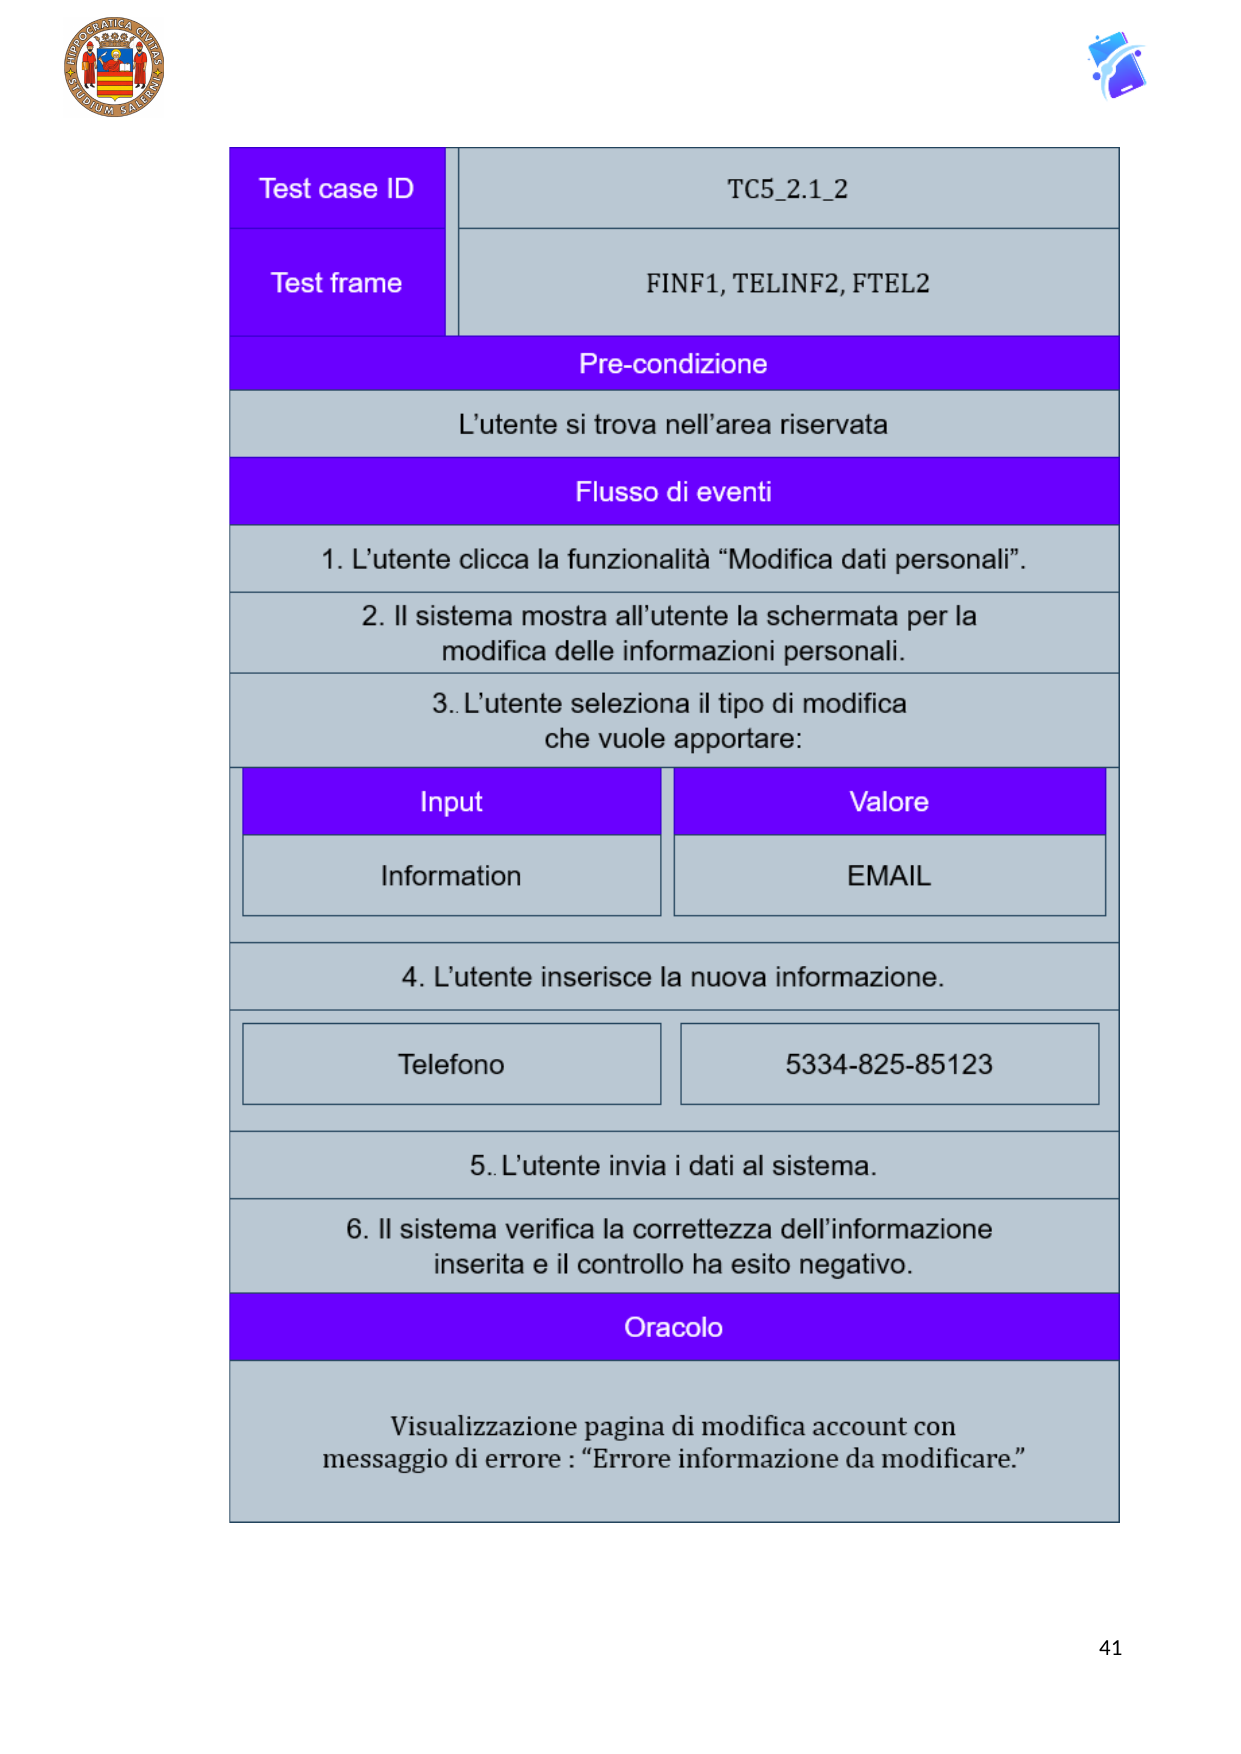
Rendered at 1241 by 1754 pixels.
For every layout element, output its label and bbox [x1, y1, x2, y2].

picture [63, 17, 164, 118]
picture [229, 147, 1120, 1523]
picture [1061, 11, 1174, 133]
